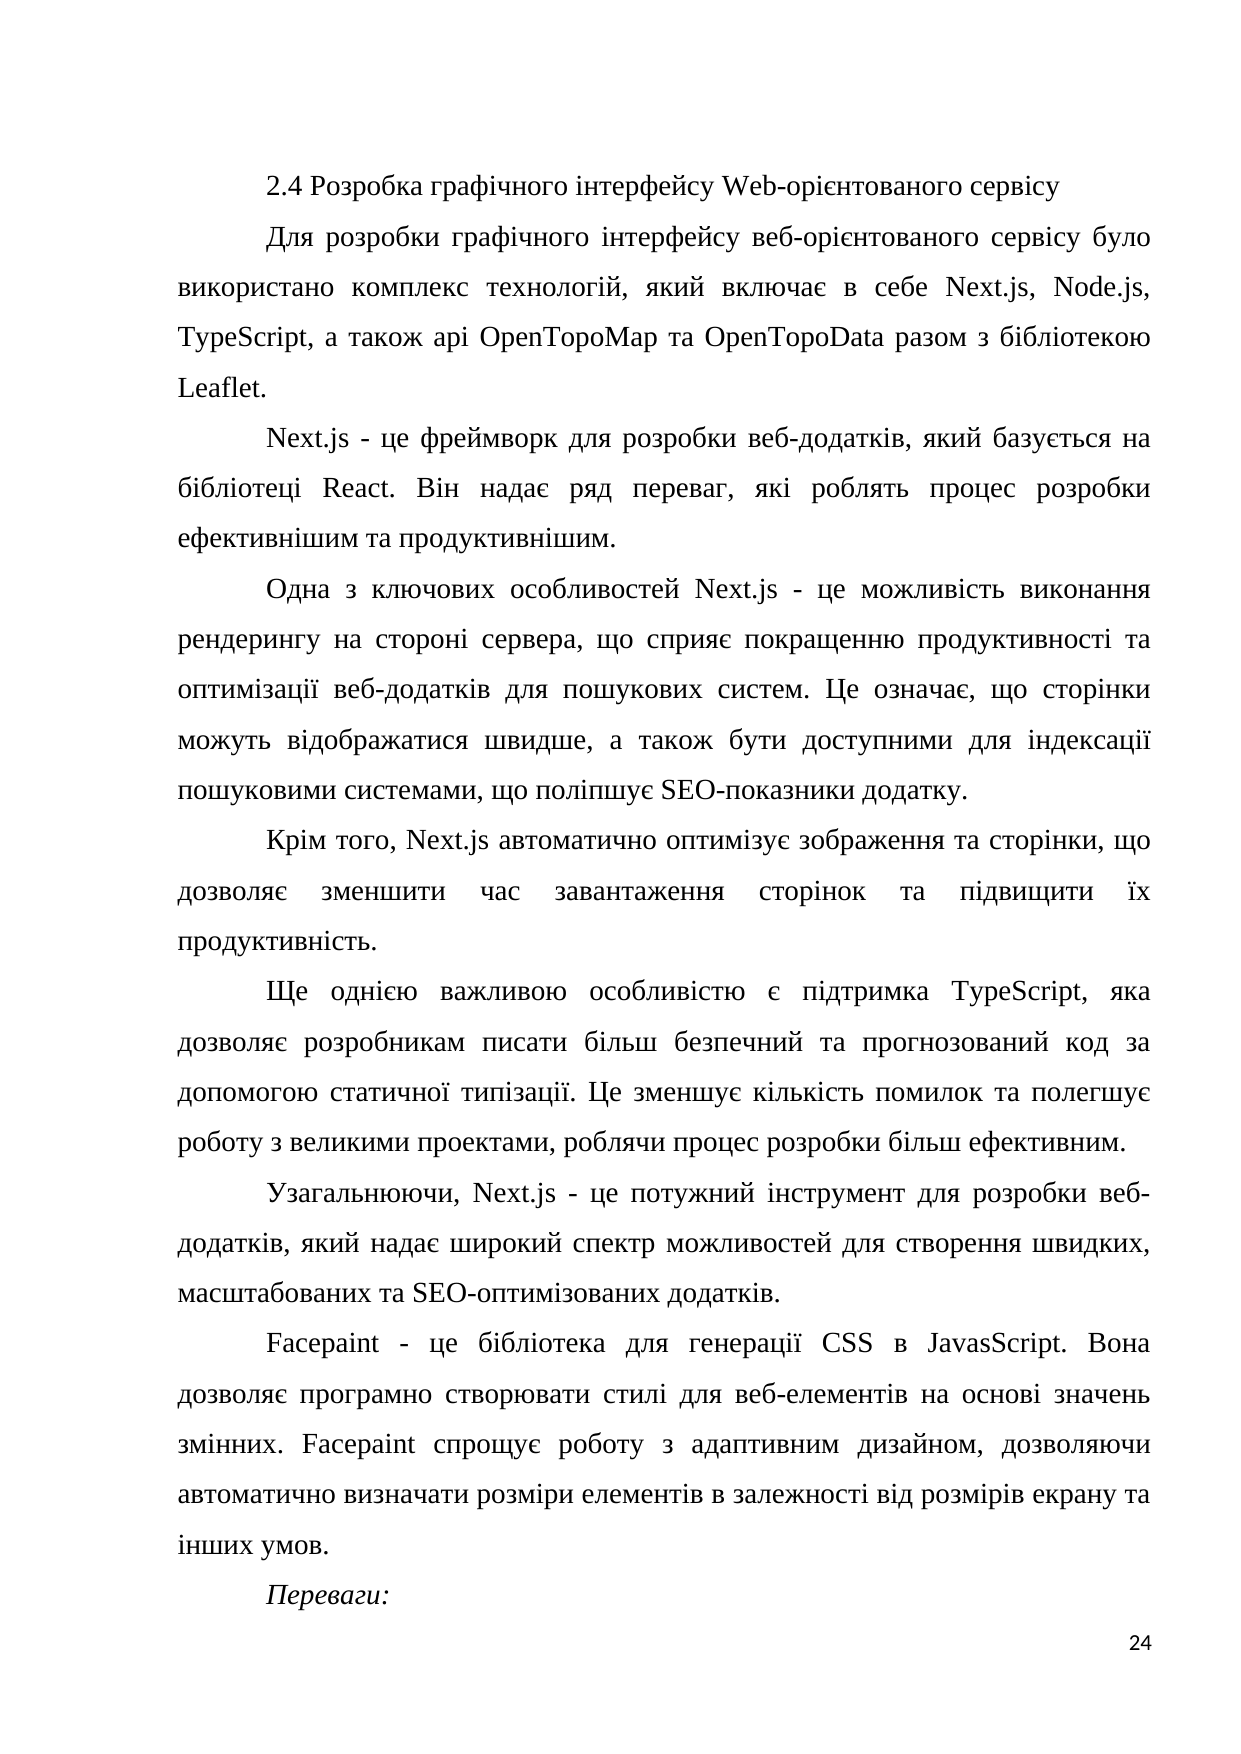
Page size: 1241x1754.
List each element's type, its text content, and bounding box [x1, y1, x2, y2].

text Крім того, Next.js автоматично оптимізує зображення та сторінки, що дозволяє зменшити час завантаження сторінок та підвищити їх продуктивність. [177, 822, 1152, 957]
text 2.4 Розробка графічного інтерфейсу Web-орієнтованого сервісу [177, 168, 1152, 202]
text Next.js - це фреймворк для розробки веб-додатків, який базується на бібліотеці React. Він надає ряд переваг, які роблять процес розробки ефективнішим та продуктивнішим. [177, 420, 1152, 554]
text Для розробки графічного інтерфейсу веб-орієнтованого сервісу було використано комплекс технологій, який включає в себе Next.js, Node.js, TypeScript, а також api OpenTopoMap та OpenTopoData разом з бібліотекою Leaflet. [177, 219, 1152, 403]
text Узагальнюючи, Next.js - це потужний інструмент для розробки веб-додатків, який надає широкий спектр можливостей для створення швидких, масштабованих та SEO-оптимізованих додатків. [177, 1175, 1152, 1309]
text Переваги: [177, 1577, 1152, 1611]
text Ще однією важливою особливістю є підтримка TypeScript, яка дозволяє розробникам писати більш безпечний та прогнозований код за допомогою статичної типізації. Це зменшує кількість помилок та полегшує роботу з великими проектами, роблячи процес розробки більш ефективним. [177, 973, 1152, 1158]
text Одна з ключових особливостей Next.js - це можливість виконання рендерингу на стороні сервера, що сприяє покращенню продуктивності та оптимізації веб-додатків для пошукових систем. Це означає, що сторінки можуть відображатися швидше, а також бути доступними для індексації пошуковими системами, що поліпшує SEO-показники додатку. [177, 571, 1152, 806]
text Facepaint - це бібліотека для генерації CSS в JavasScript. Вона дозволяє програмно створювати стилі для веб-елементів на основі значень змінних. Facepaint спрощує роботу з адаптивним дизайном, дозволяючи автоматично визначати розміри елементів в залежності від розмірів екрану та інших умов. [177, 1326, 1152, 1560]
